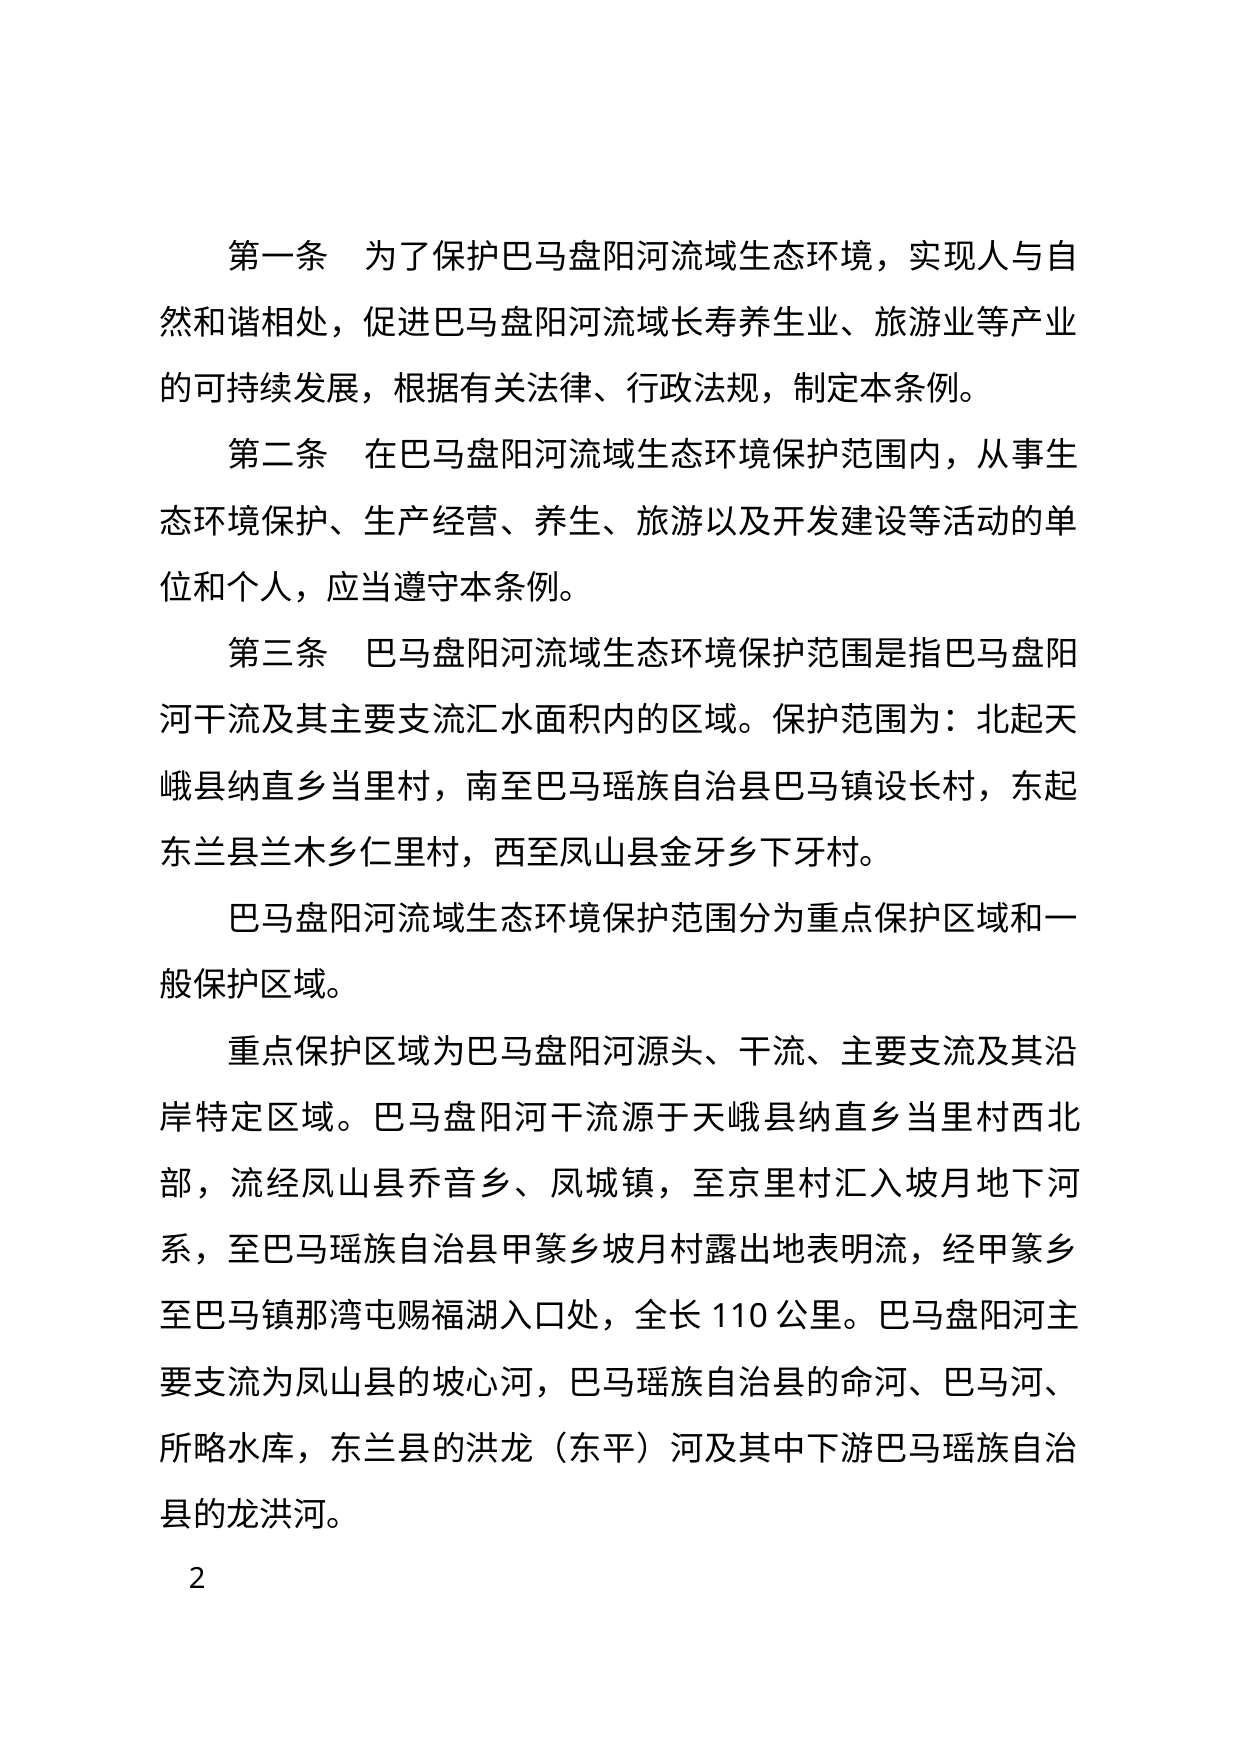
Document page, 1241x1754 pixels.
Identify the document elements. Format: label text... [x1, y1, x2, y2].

text 巴马盘阳河流域生态环境保护范围分为重点保护区域和一般保护区域。 [159, 883, 1081, 1015]
text 第三条 巴马盘阳河流域生态环境保护范围是指巴马盘阳河干流及其主要支流汇水面积内的区域。保护范围为：北起天峨县纳直乡当里村，南至巴马瑶族自治县巴马镇设长村，东起东兰县兰木乡仁里村，西至凤山县金牙乡下牙村。 [159, 618, 1081, 883]
text 重点保护区域为巴马盘阳河源头、干流、主要支流及其沿岸特定区域。巴马盘阳河干流源于天峨县纳直乡当里村西北部，流经凤山县乔音乡、凤城镇，至京里村汇入坡月地下河系，至巴马瑶族自治县甲篆乡坡月村露出地表明流，经甲篆乡至巴马镇那湾屯赐福湖入口处，全长110公里。巴马盘阳河主要支流为凤山县的坡心河，巴马瑶族自治县的命河、巴马河、所略水库，东兰县的洪龙（东平）河及其中下游巴马瑶族自治县的龙洪河。 [159, 1015, 1081, 1545]
text 第二条 在巴马盘阳河流域生态环境保护范围内，从事生态环境保护、生产经营、养生、旅游以及开发建设等活动的单位和个人，应当遵守本条例。 [159, 419, 1081, 618]
text 第一条 为了保护巴马盘阳河流域生态环境，实现人与自然和谐相处，促进巴马盘阳河流域长寿养生业、旅游业等产业的可持续发展，根据有关法律、行政法规，制定本条例。 [159, 220, 1081, 419]
